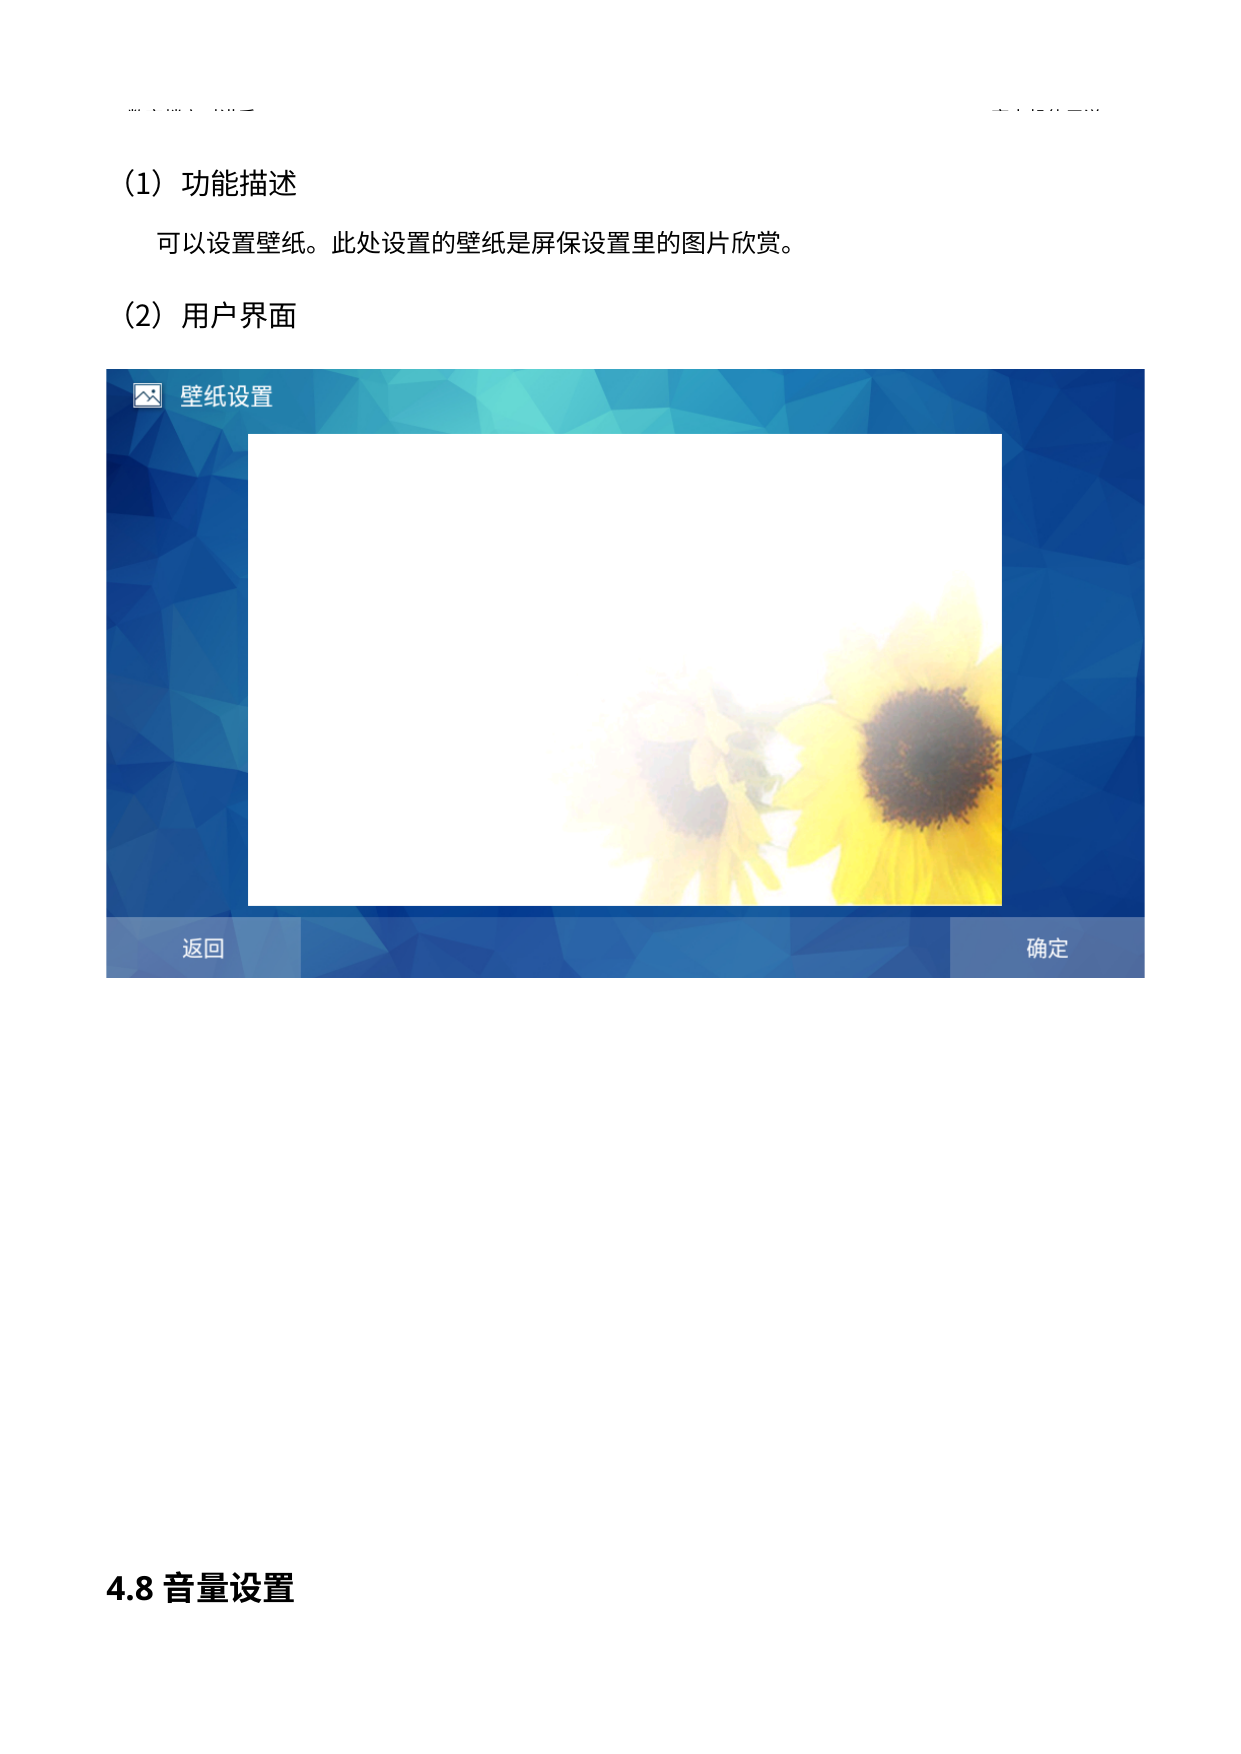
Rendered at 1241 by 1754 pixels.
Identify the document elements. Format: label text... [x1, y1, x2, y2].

text 可以设置壁纸。此处设置的壁纸是屏保设置里的图片欣赏。 [106, 224, 1146, 260]
text （1）功能描述 [106, 160, 1146, 203]
subtitle 4.8 音量设置 [106, 1561, 1146, 1610]
list （2）用户界面 [106, 292, 1146, 334]
picture [106, 369, 1145, 978]
